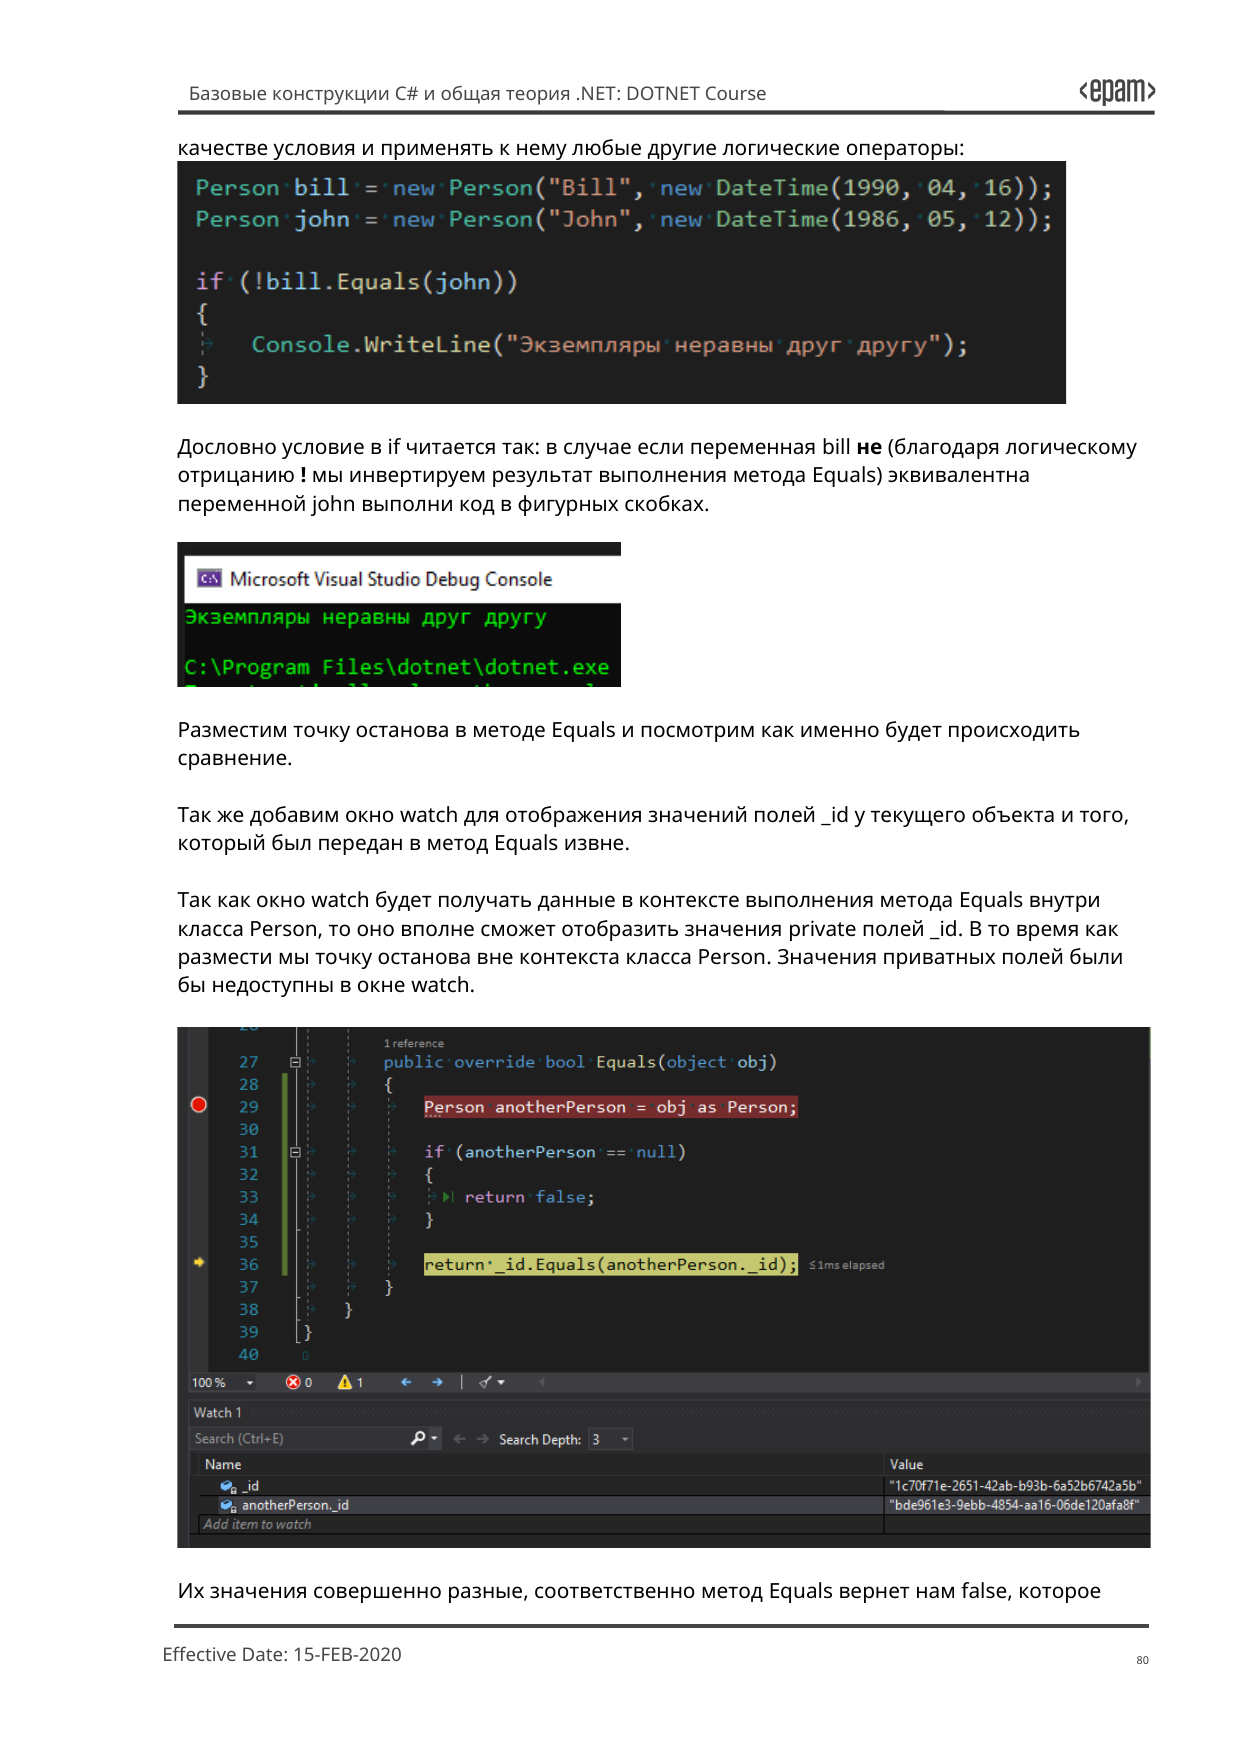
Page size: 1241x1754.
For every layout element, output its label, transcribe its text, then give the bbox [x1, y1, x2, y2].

text Разместим точку останова в методе Equals и посмотрим как именно будет происходить сравнение. [177, 715, 1152, 772]
text Так же добавим окно watch для отображения значений полей _id у текущего объекта и того, который был передан в метод Equals извне. [177, 800, 1152, 857]
picture [177, 1027, 1151, 1548]
text Дословно условие в if читается так: в случае если переменная bill не (благодаря логическому отрицанию ! мы инвертируем результат выполнения метода Equals) эквивалентна переменной john выполни код в фигурных скобках. [177, 432, 1152, 517]
picture [177, 161, 1067, 404]
picture [177, 542, 621, 687]
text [177, 1576, 1152, 1605]
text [177, 133, 1152, 162]
text Так как окно watch будет получать данные в контексте выполнения метода Equals внутри класса Person, то оно вполне сможет отобразить значения private полей _id. В то время как размести мы точку останова вне контекста класса Person. Значения приватных полей были бы недоступны в окне watch. [177, 885, 1152, 999]
